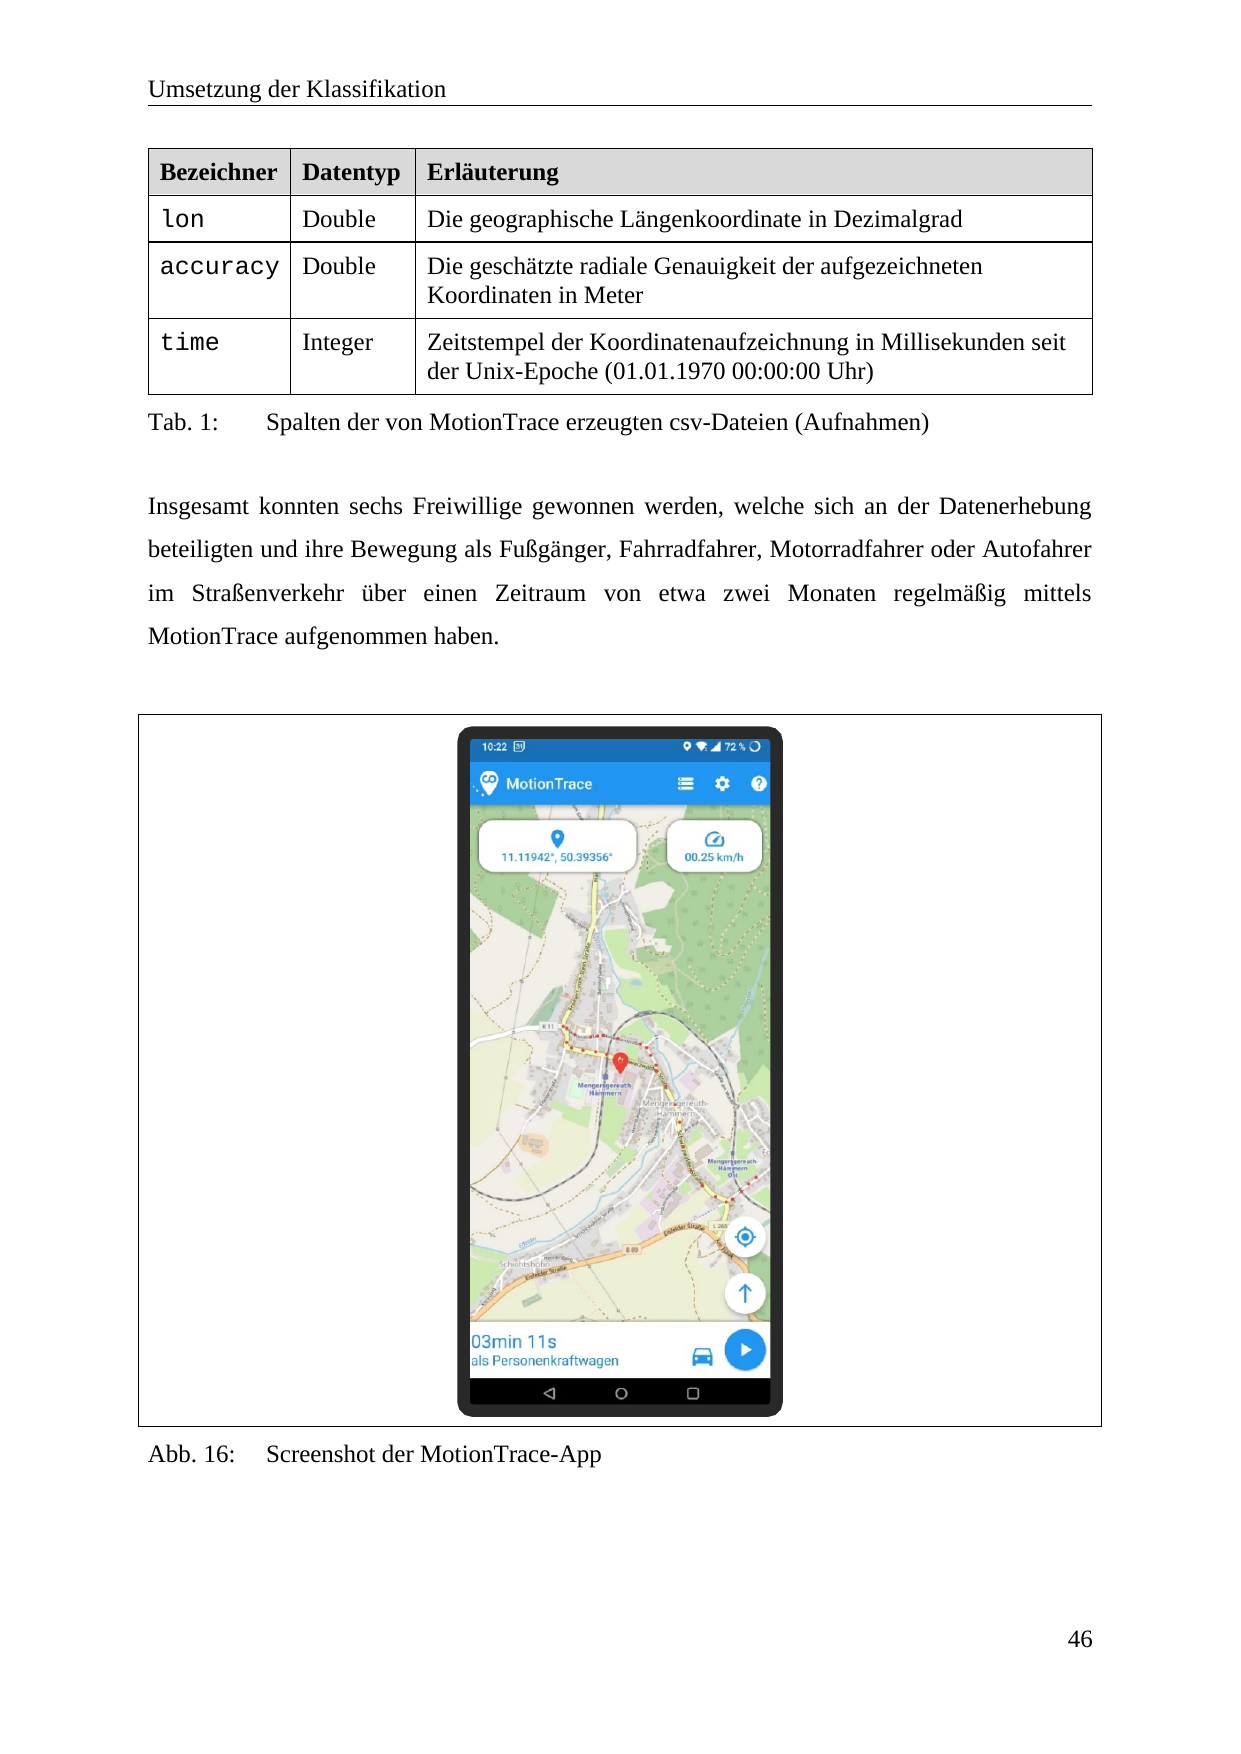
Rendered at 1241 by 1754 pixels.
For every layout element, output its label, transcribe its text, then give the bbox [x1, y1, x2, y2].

table_cell Die geschätzte radiale Genauigkeit der aufgezeichneten Koordinaten in Meter [416, 243, 1092, 317]
table_cell Die geographische Längenkoordinate in Dezimalgrad [416, 196, 1092, 241]
picture [470, 739, 770, 1404]
table_header Datentyp [291, 149, 415, 194]
table_cell time [149, 319, 290, 393]
table_cell Zeitstempel der Koordinatenaufzeichnung in Millisekunden seit der Unix-Epoche (01.01.1970 00:00:00 Uhr) [416, 319, 1092, 393]
table_header Bezeichner [149, 149, 290, 194]
table_cell Double [291, 243, 415, 317]
table_cell accuracy [149, 243, 290, 317]
text Insgesamt konnten sechs Freiwillige gewonnen werden, welche sich an der Datenerhebung beteiligten und ihre Bewegung als Fußgänger, Fahrradfahrer, Motorradfahrer oder Autofahrer im Straßenverkehr über einen Zeitraum von etwa zwei Monaten regelmäßig mittels MotionTrace aufgenommen haben. [148, 491, 1092, 649]
table_cell Integer [291, 319, 415, 393]
table_cell Double [291, 196, 415, 241]
table_cell lon [149, 196, 290, 241]
table_header Erläuterung [416, 149, 1092, 194]
